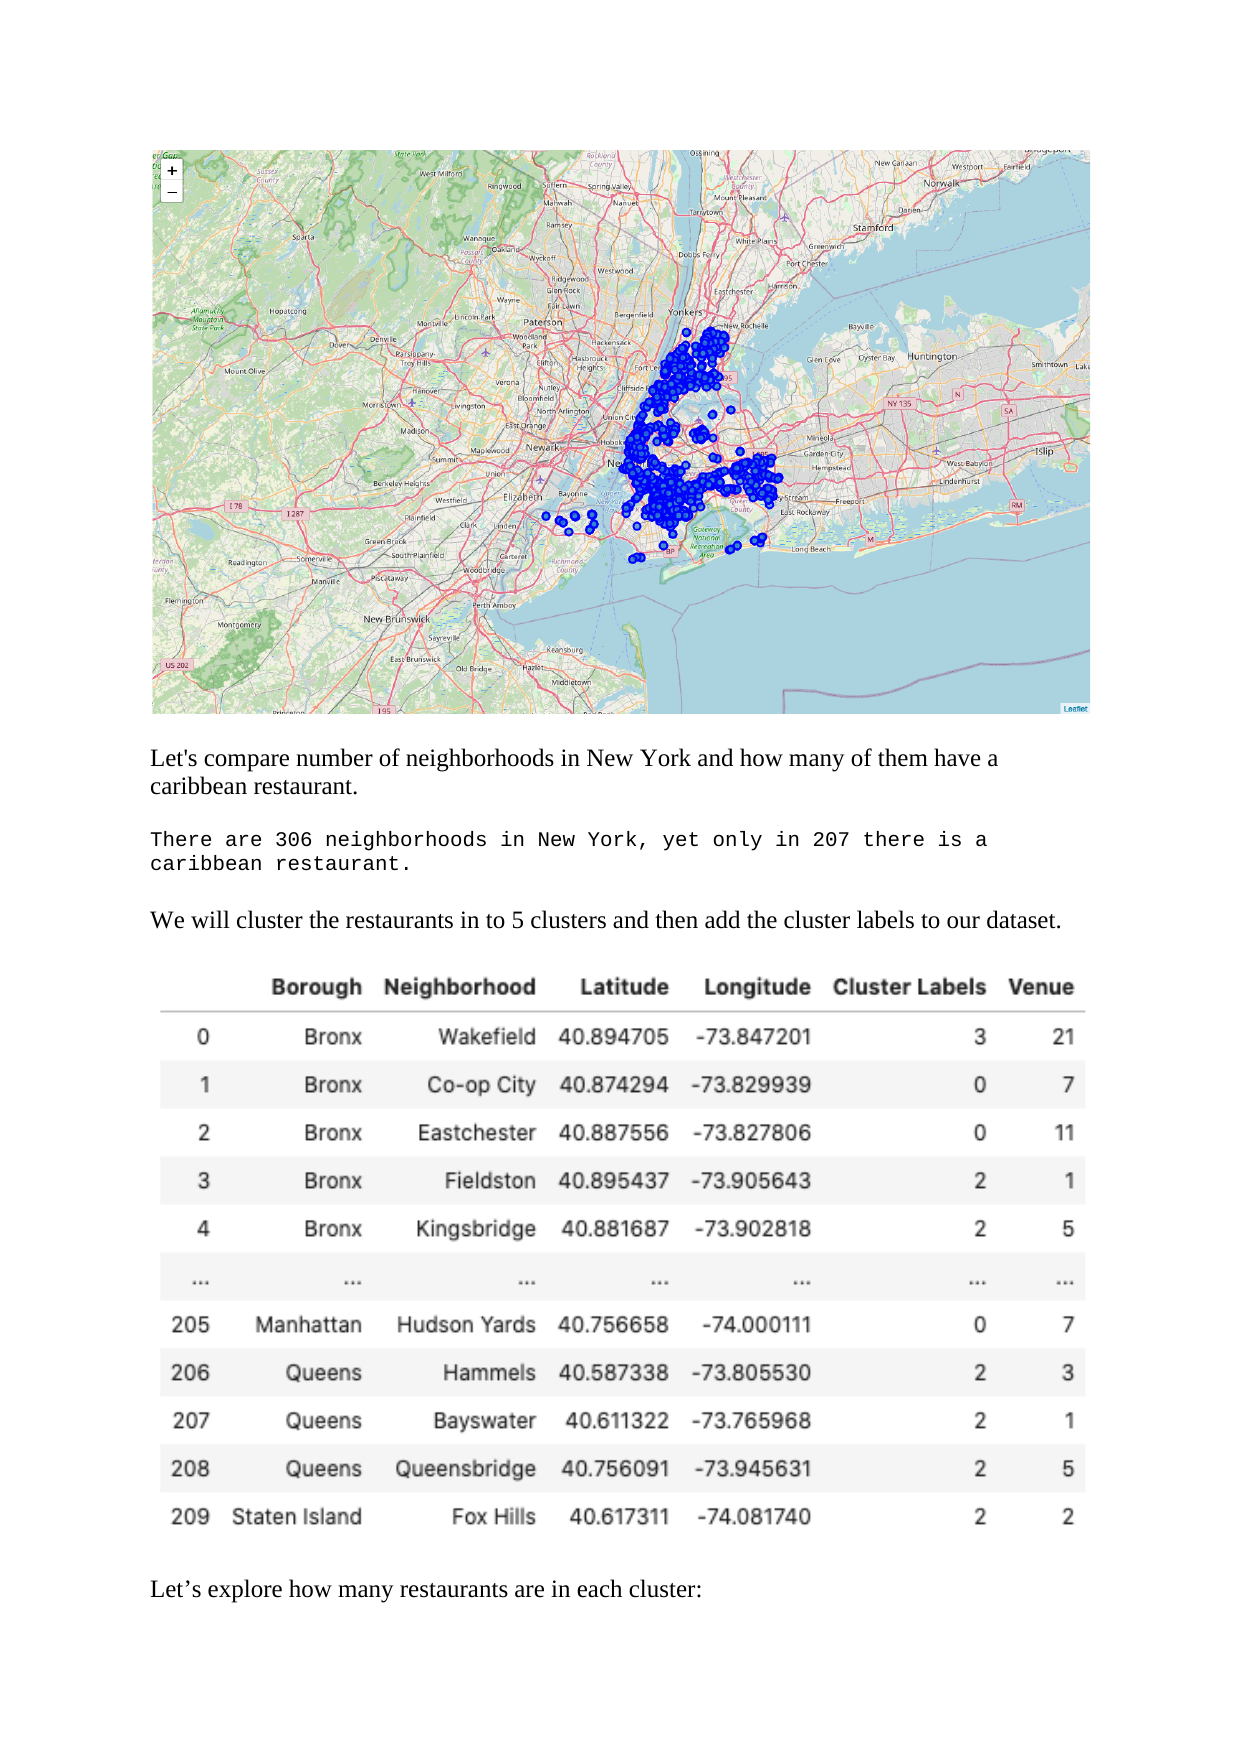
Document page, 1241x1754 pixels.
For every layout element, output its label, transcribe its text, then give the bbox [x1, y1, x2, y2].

text Let’s explore how many restaurants are in each cluster: [150, 1574, 1090, 1603]
text There are 306 neighborhoods in New York, yet only in 207 there is a caribbean restaurant. [150, 829, 1090, 876]
picture [150, 963, 1091, 1546]
picture [150, 150, 1091, 714]
text Let's compare number of neighborhoods in New York and how many of them have a caribbean restaurant. [150, 743, 1090, 800]
text We will cluster the restaurants in to 5 clusters and then add the cluster labels to our dataset. [150, 905, 1090, 934]
